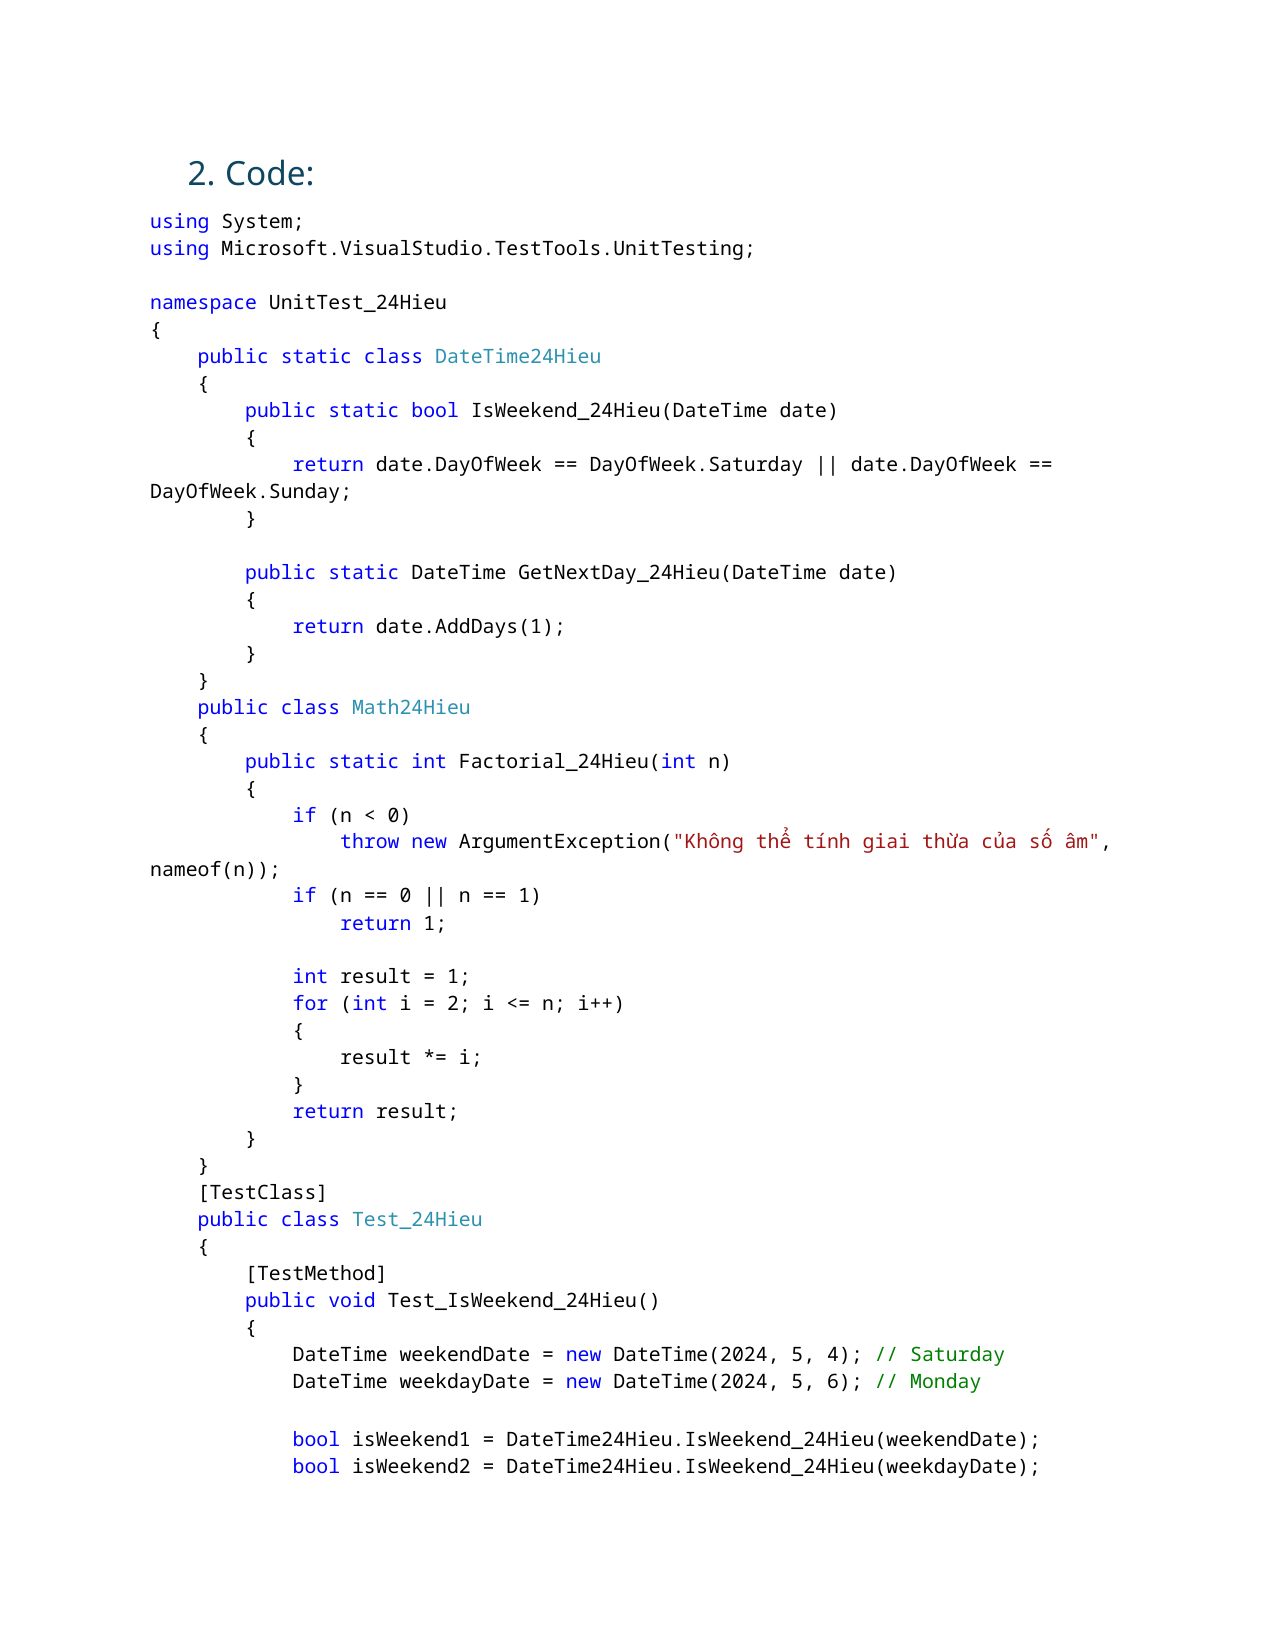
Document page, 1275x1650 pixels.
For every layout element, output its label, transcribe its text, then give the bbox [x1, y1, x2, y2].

text } [150, 1071, 1125, 1098]
text { [150, 315, 1125, 342]
text public static DateTime GetNextDay_24Hieu(DateTime date) [150, 558, 1125, 585]
text { [150, 1232, 1125, 1259]
text using Microsoft.VisualStudio.TestTools.UnitTesting; [150, 234, 1125, 261]
text } [150, 1124, 1125, 1152]
text if (n < 0) [150, 801, 1125, 828]
text [TestMethod] [150, 1259, 1125, 1286]
text result *= i; [150, 1044, 1125, 1071]
text return date.AddDays(1); [150, 612, 1125, 639]
subtitle Code: [187, 150, 1125, 195]
text { [150, 585, 1125, 612]
text { [150, 720, 1125, 747]
text return result; [150, 1098, 1125, 1124]
text DateTime weekdayDate = new DateTime(2024, 5, 6); // Monday [150, 1367, 1125, 1394]
text { [150, 1017, 1125, 1044]
text { [150, 1313, 1125, 1340]
text public void Test_IsWeekend_24Hieu() [150, 1286, 1125, 1313]
text namespace UnitTest_24Hieu [150, 288, 1125, 315]
text for (int i = 2; i <= n; i++) [150, 990, 1125, 1017]
text { [150, 423, 1125, 450]
text [TestClass] [150, 1178, 1125, 1206]
text return date.DayOfWeek == DayOfWeek.Saturday || date.DayOfWeek == DayOfWeek.Sunday; [150, 450, 1125, 504]
text bool isWeekend1 = DateTime24Hieu.IsWeekend_24Hieu(weekendDate); [150, 1426, 1125, 1453]
text } [150, 504, 1125, 531]
text public static int Factorial_24Hieu(int n) [150, 747, 1125, 774]
text int result = 1; [150, 963, 1125, 990]
text DateTime weekendDate = new DateTime(2024, 5, 4); // Saturday [150, 1340, 1125, 1367]
text throw new ArgumentException("Không thể tính giai thừa của số âm", nameof(n)); [150, 828, 1125, 882]
text { [150, 369, 1125, 396]
text public static class DateTime24Hieu [150, 342, 1125, 369]
text public class Math24Hieu [150, 693, 1125, 720]
text } [150, 639, 1125, 666]
text } [150, 666, 1125, 693]
text public class Test_24Hieu [150, 1206, 1125, 1232]
text } [150, 1152, 1125, 1178]
text return 1; [150, 909, 1125, 936]
text bool isWeekend2 = DateTime24Hieu.IsWeekend_24Hieu(weekdayDate); [150, 1453, 1125, 1479]
text if (n == 0 || n == 1) [150, 882, 1125, 909]
text using System; [150, 207, 1125, 234]
text public static bool IsWeekend_24Hieu(DateTime date) [150, 396, 1125, 423]
text { [150, 774, 1125, 801]
